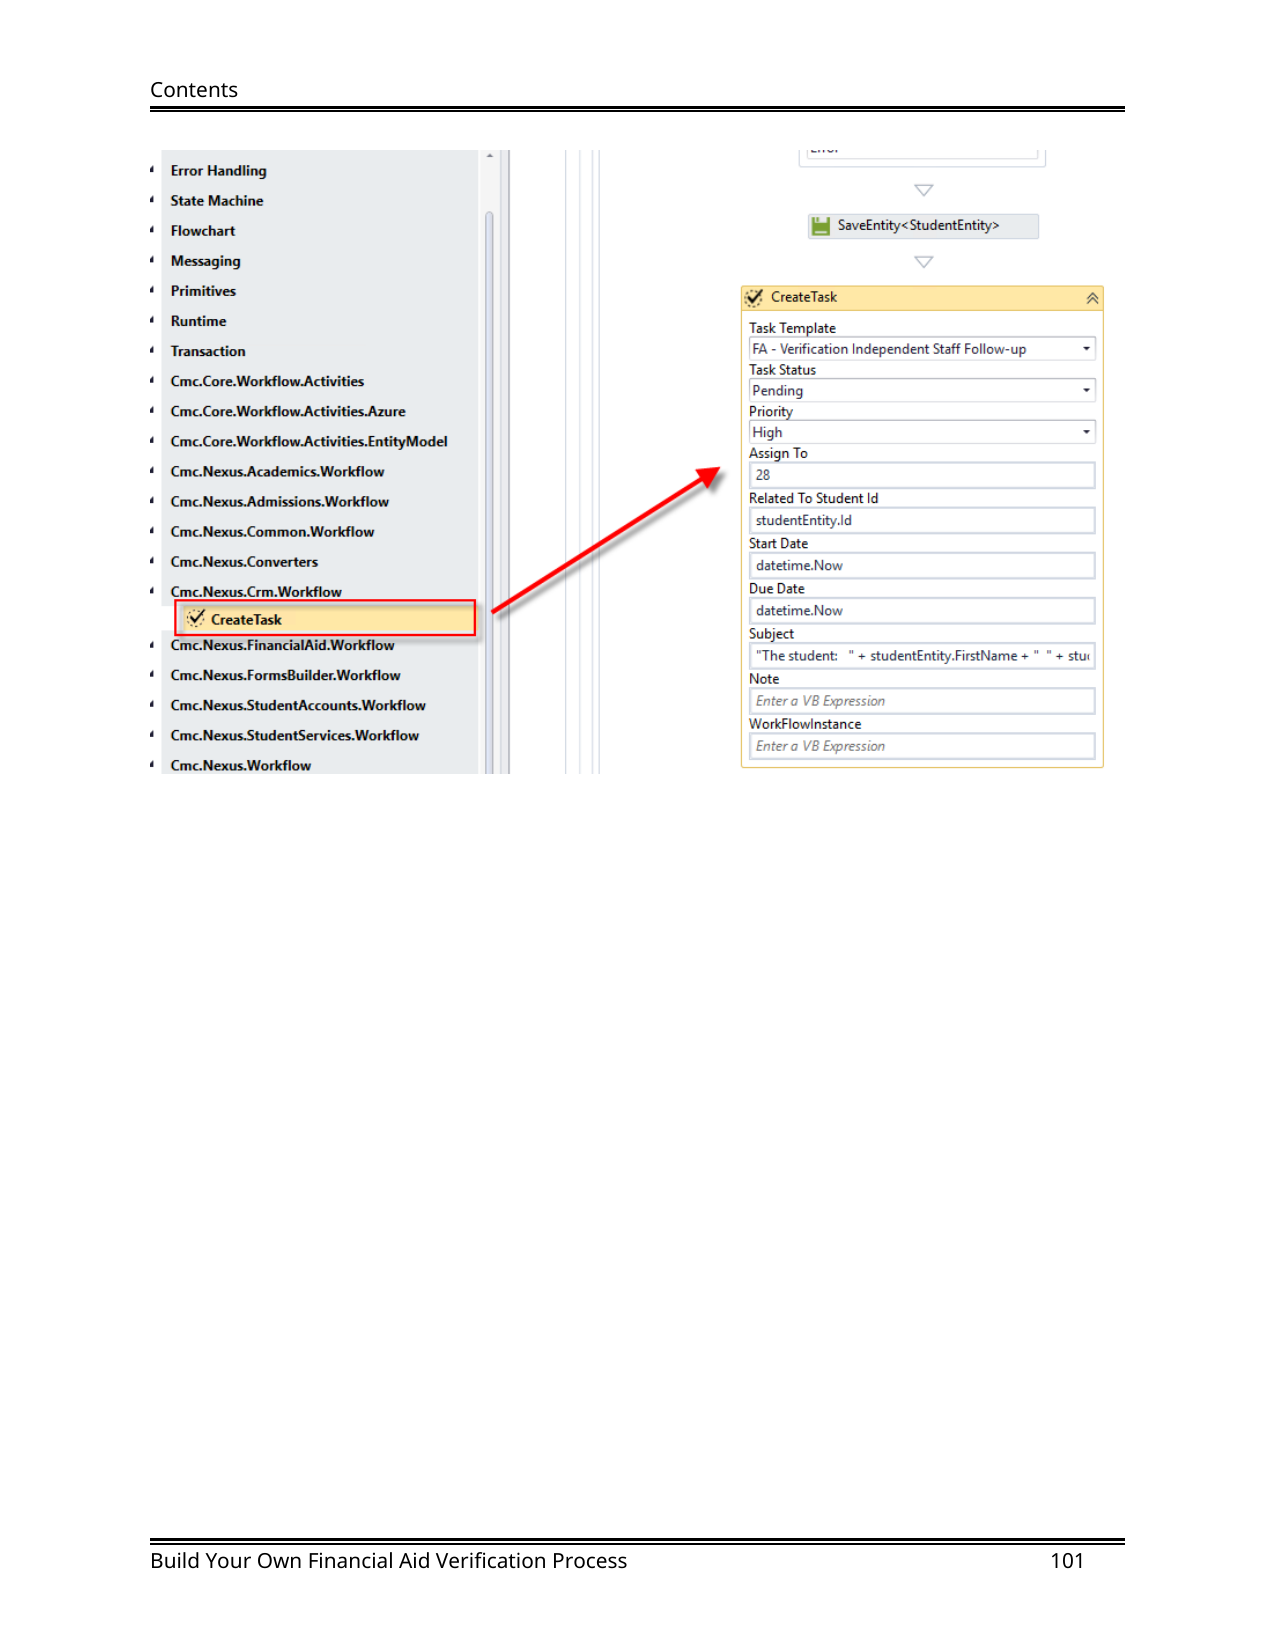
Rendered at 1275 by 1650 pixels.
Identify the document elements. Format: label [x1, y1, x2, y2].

picture [150, 150, 1125, 774]
